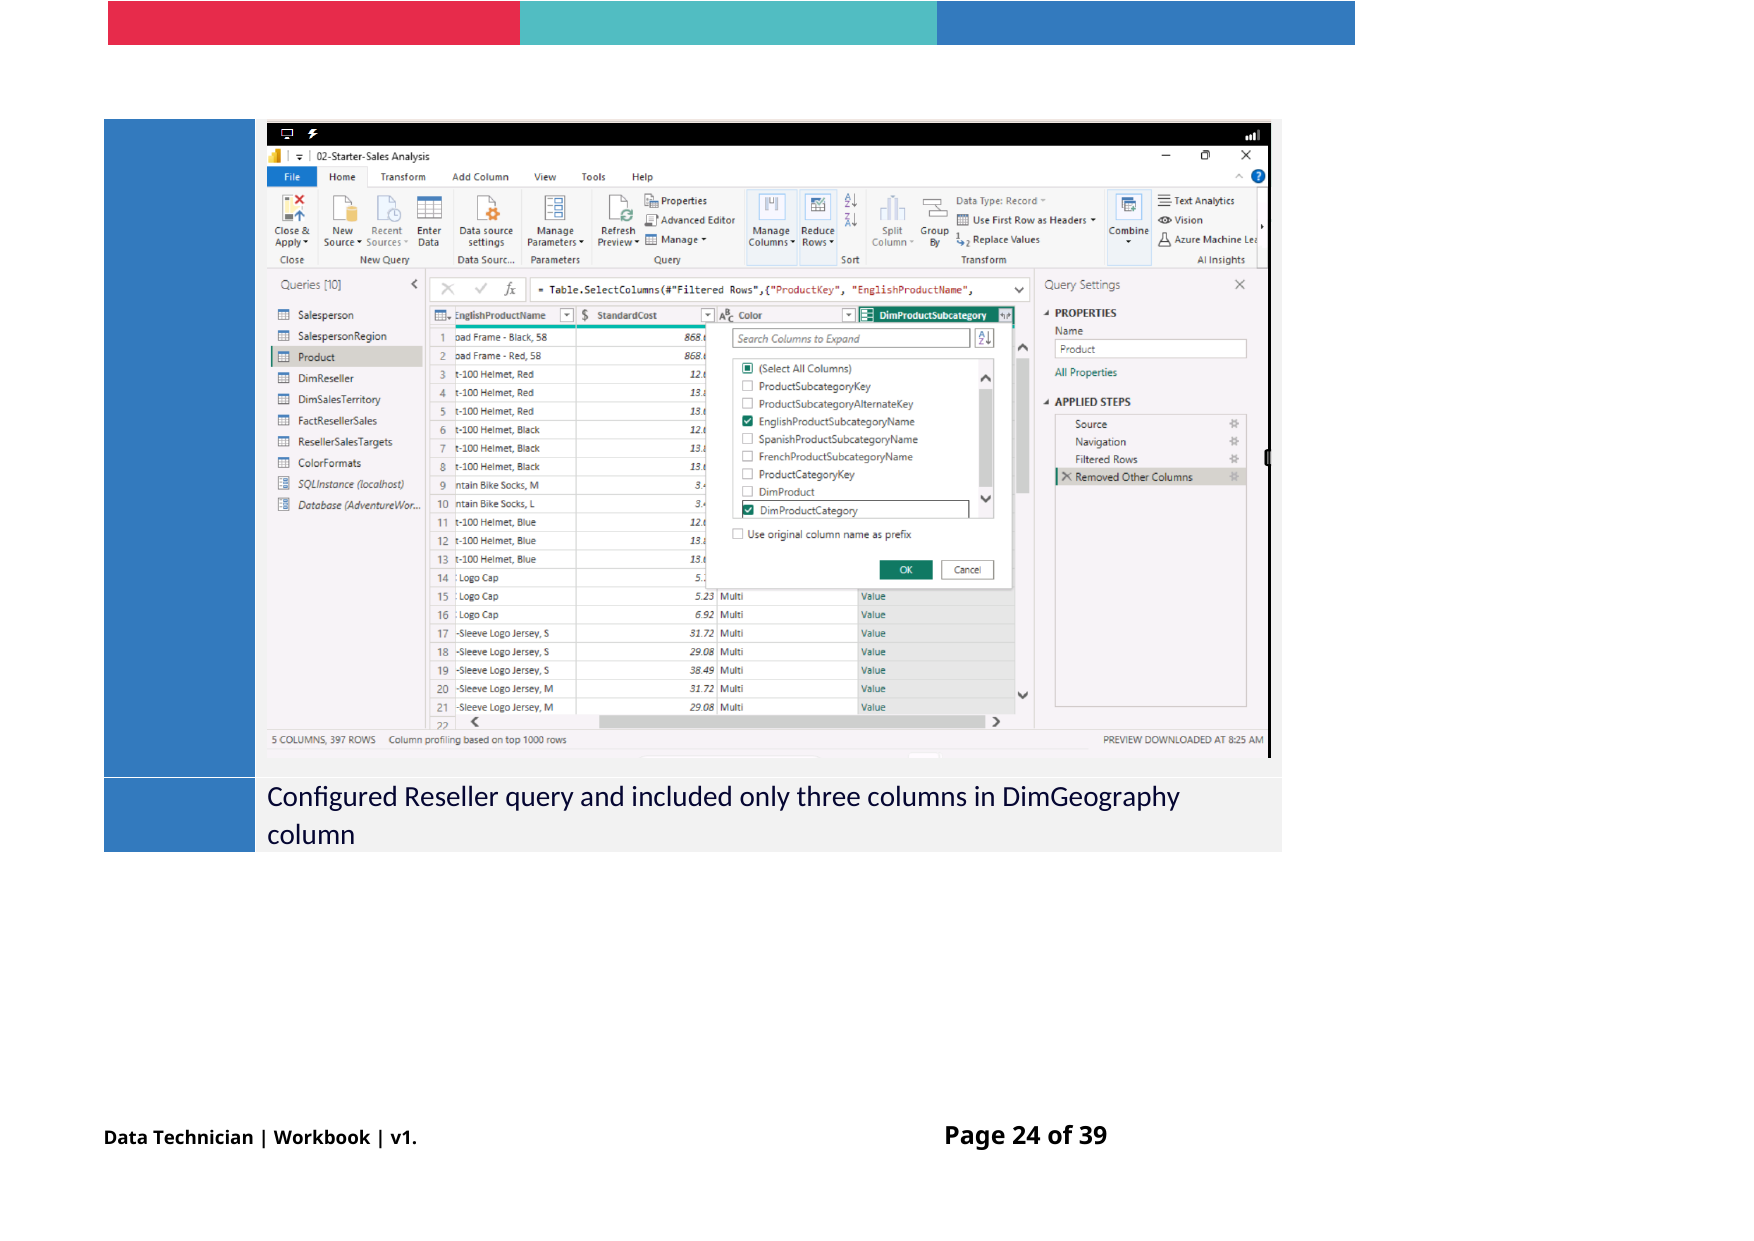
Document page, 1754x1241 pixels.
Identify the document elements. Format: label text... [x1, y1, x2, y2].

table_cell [256, 119, 1282, 777]
table_cell Configured Reseller query and included only three columns in DimGeography column [256, 778, 1282, 852]
table_cell [104, 119, 255, 777]
picture [267, 119, 1272, 758]
table_cell [104, 778, 255, 852]
